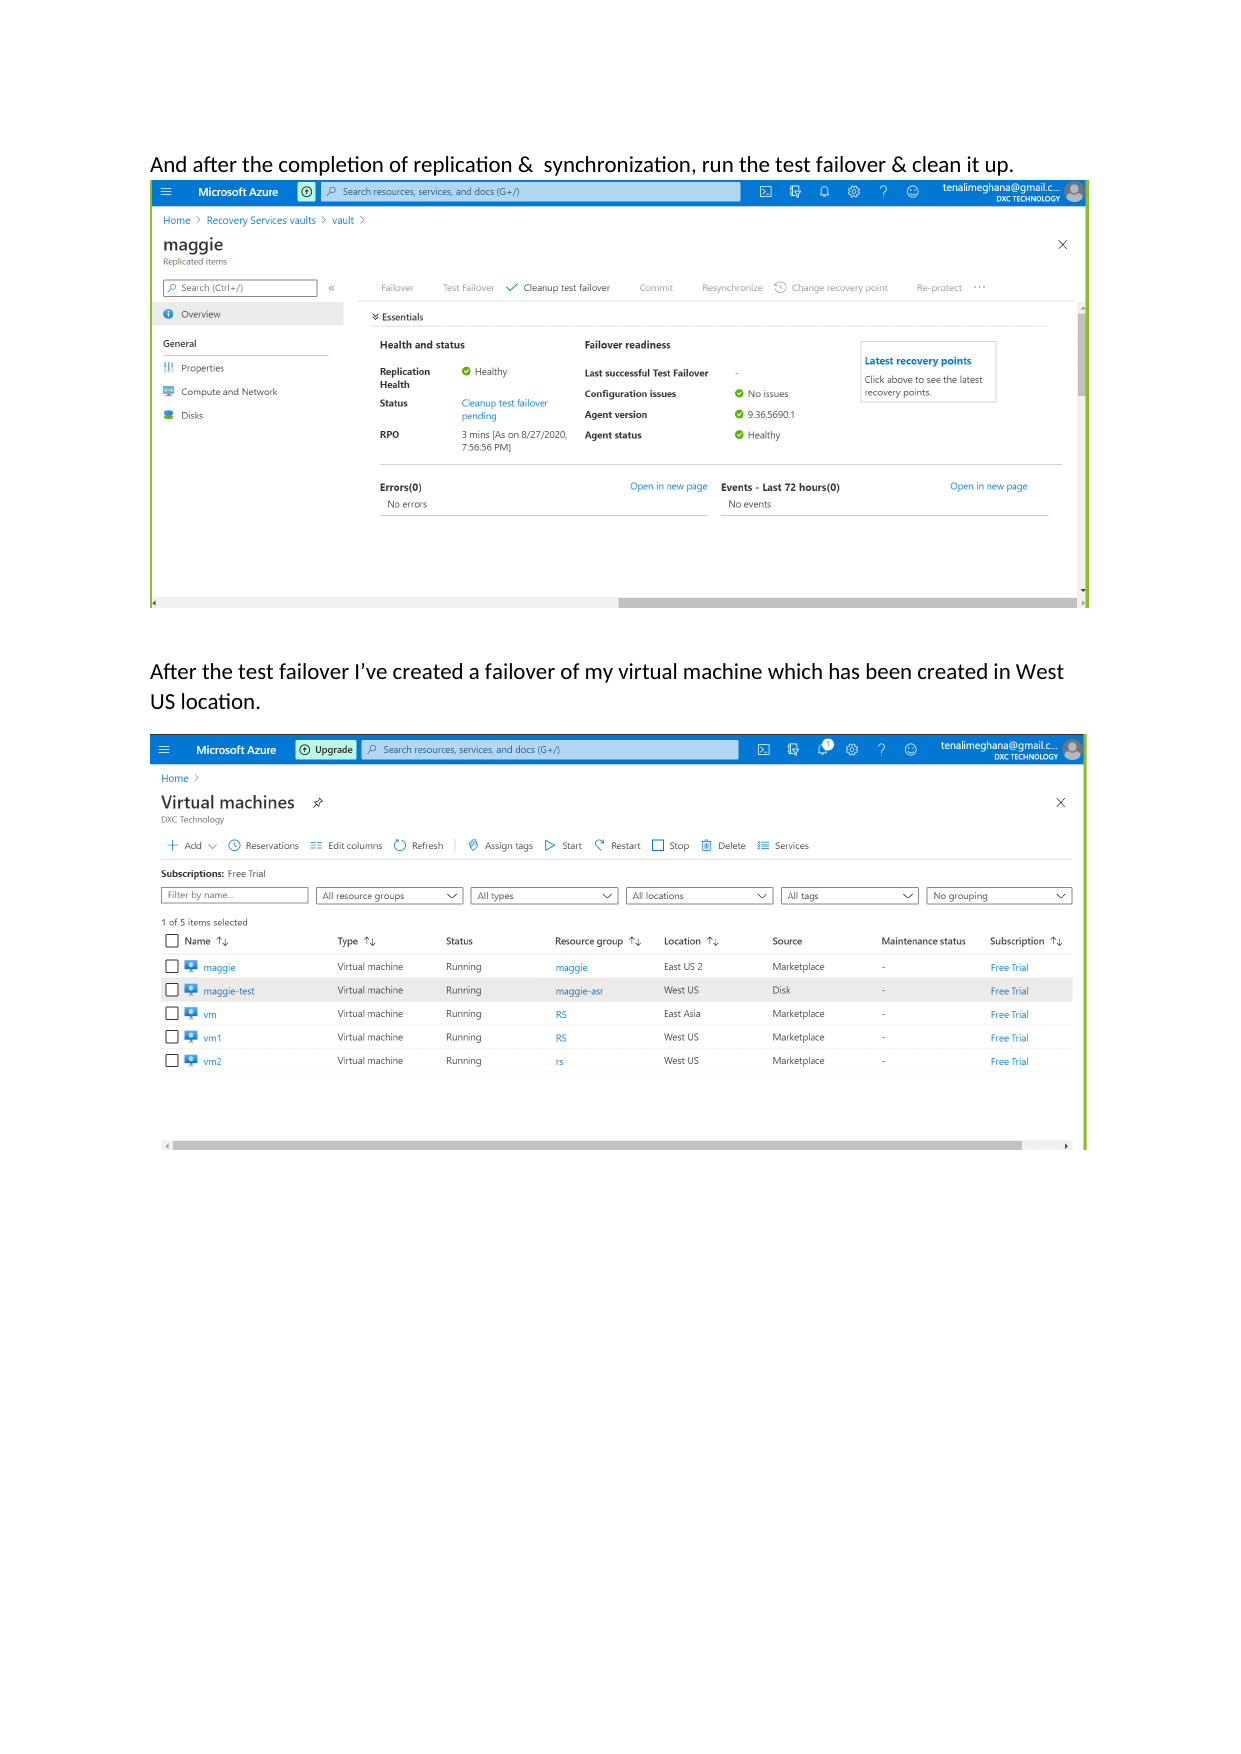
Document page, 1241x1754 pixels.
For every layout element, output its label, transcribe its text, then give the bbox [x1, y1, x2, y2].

text After the test failover I’ve created a failover of my virtual machine which has been created in West US location. [150, 657, 1090, 715]
picture [150, 734, 1087, 1150]
picture [150, 180, 1089, 608]
